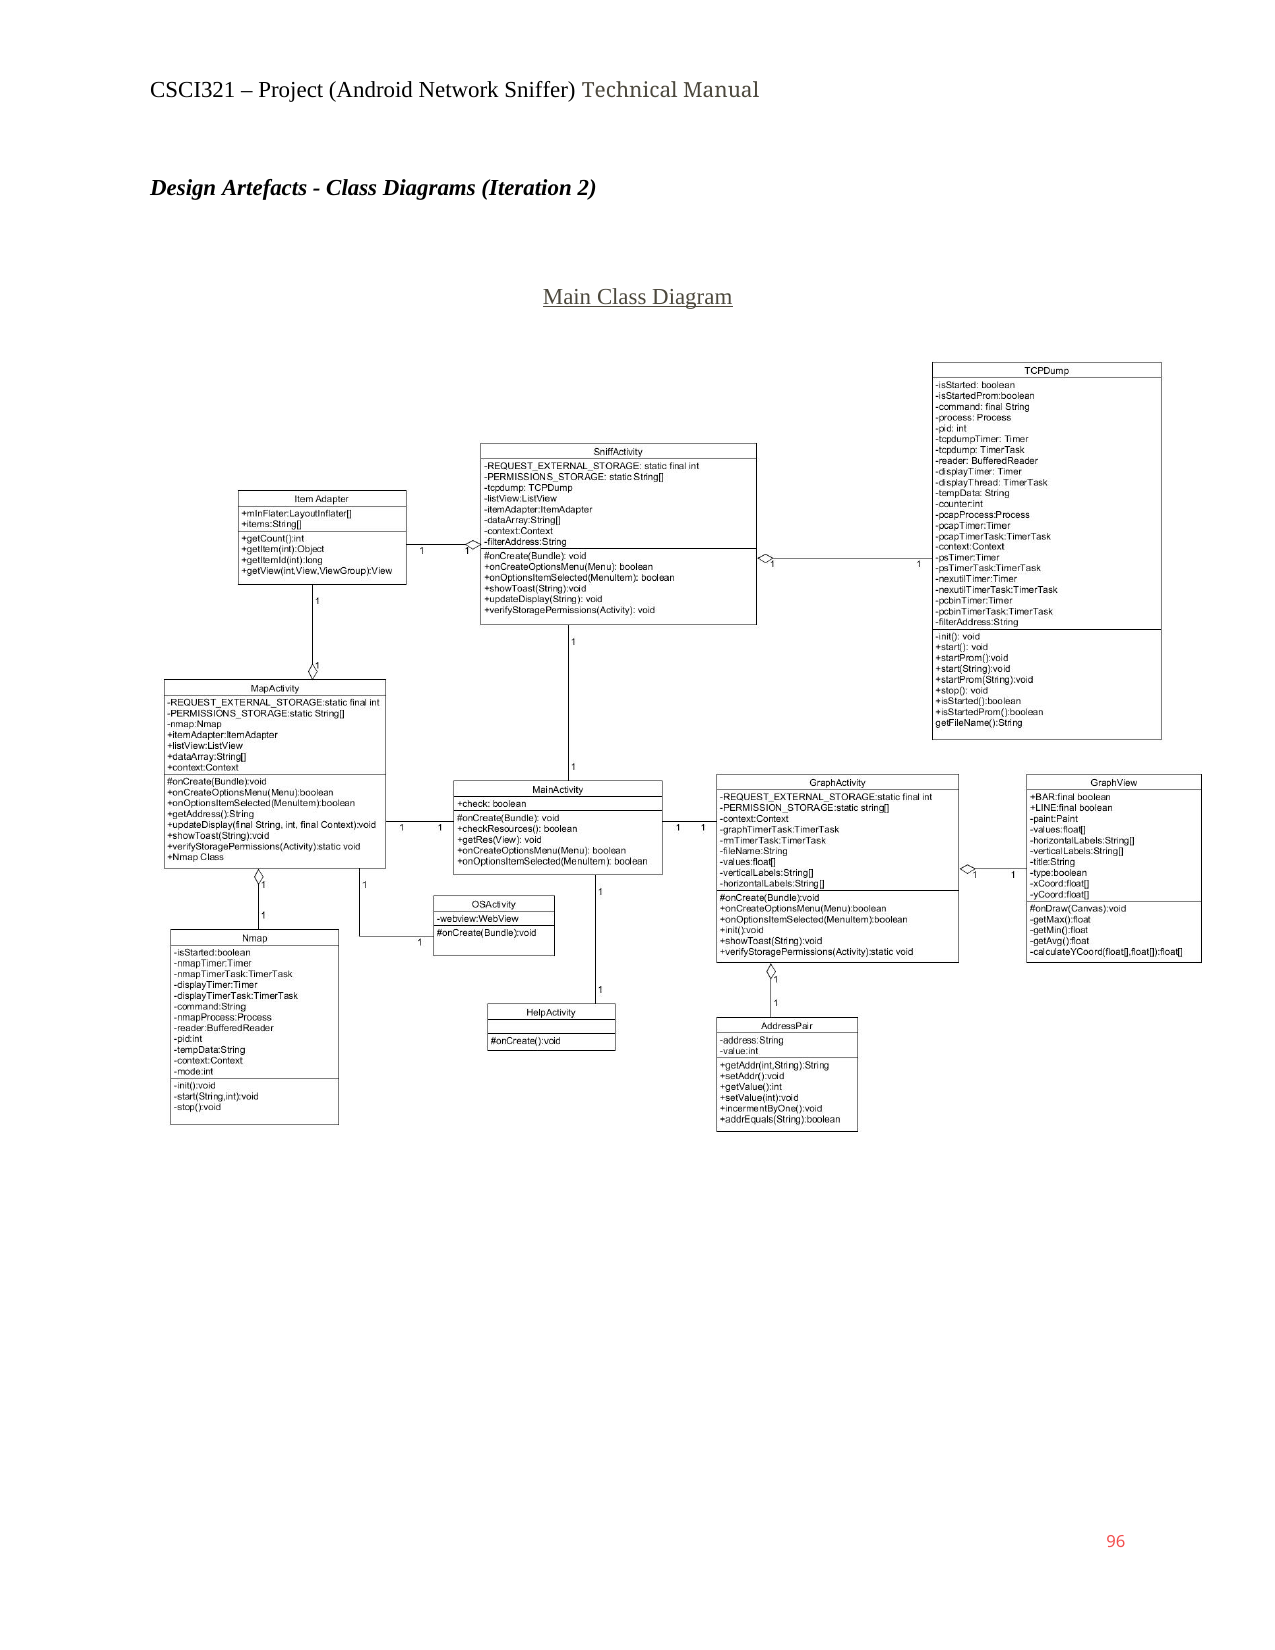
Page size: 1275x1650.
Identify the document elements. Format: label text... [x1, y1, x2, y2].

picture [150, 348, 1215, 1145]
text Main Class Diagram [150, 283, 1125, 309]
text Design Artefacts - Class Diagrams (Iteration 2) [150, 174, 1125, 201]
